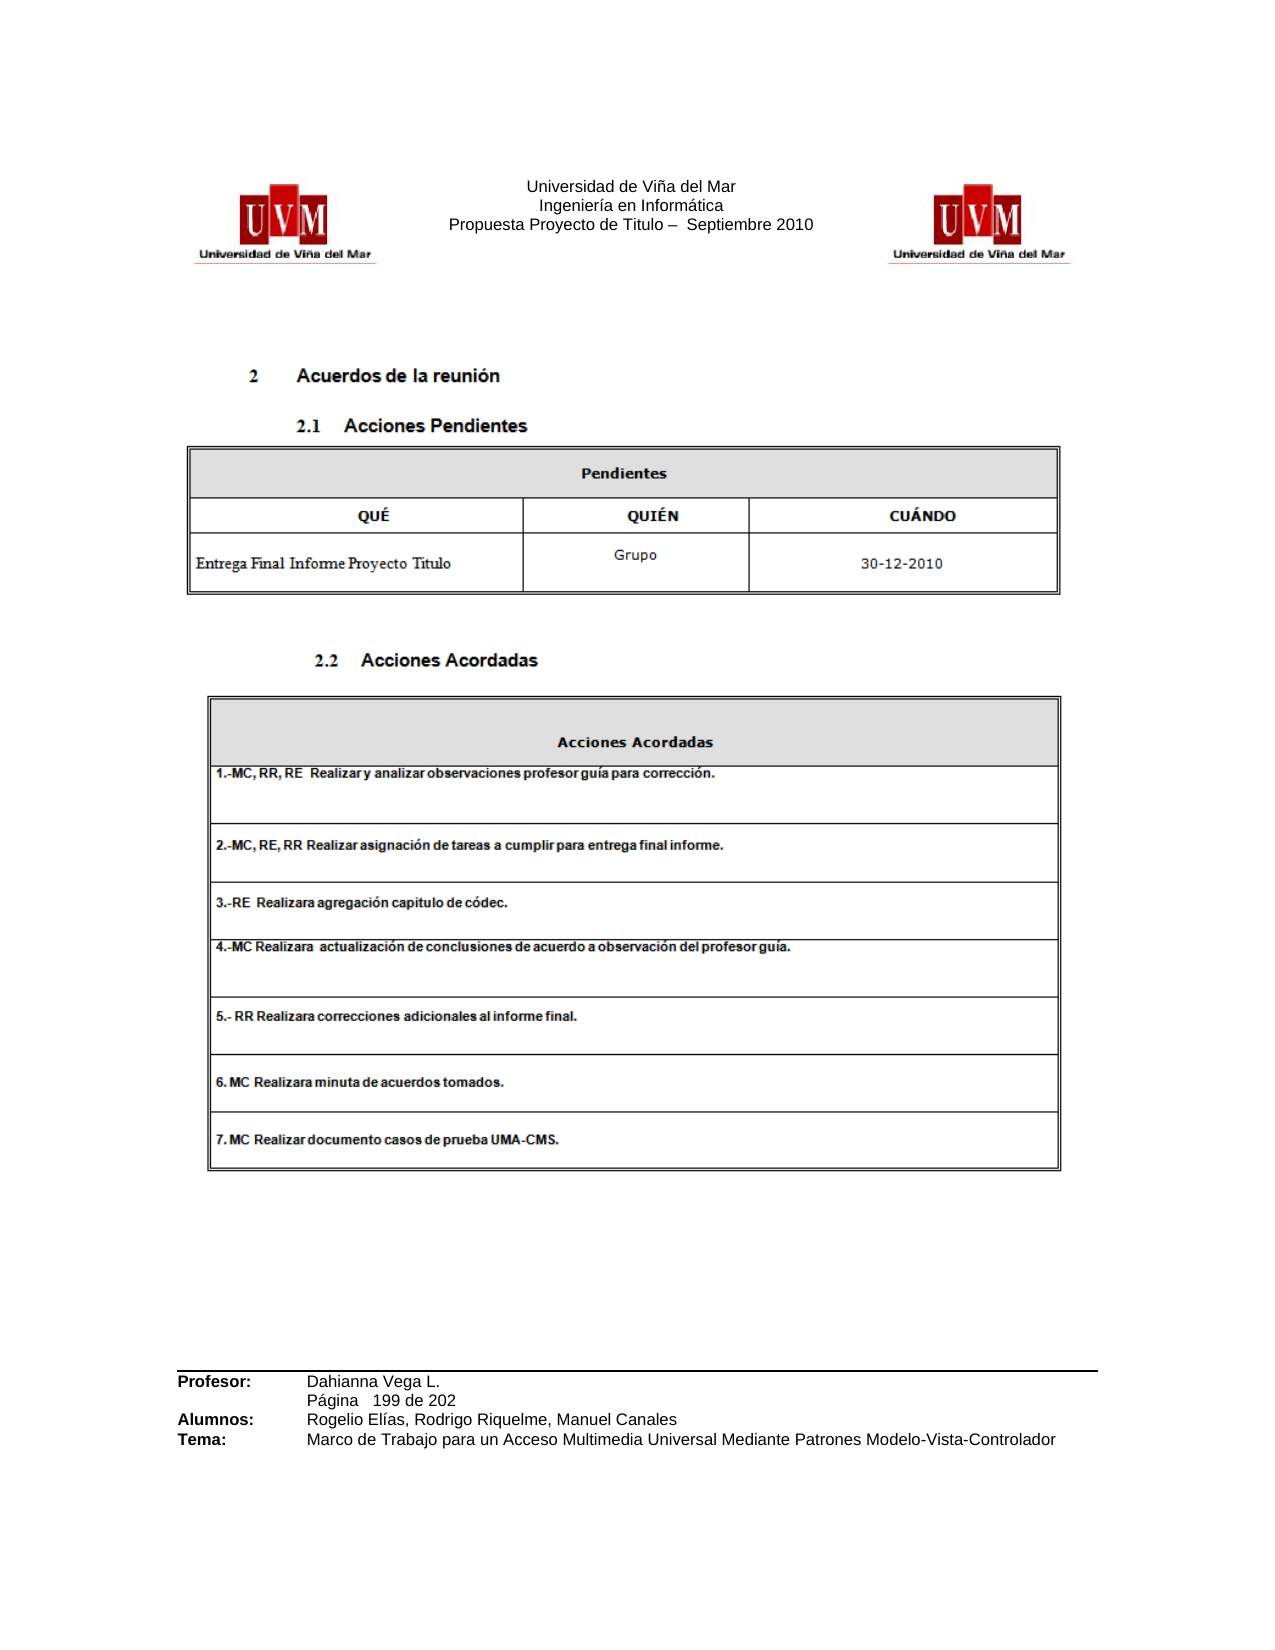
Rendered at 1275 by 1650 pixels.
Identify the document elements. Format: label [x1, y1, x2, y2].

picture [177, 176, 390, 267]
picture [871, 176, 1084, 267]
picture [177, 346, 1098, 1197]
